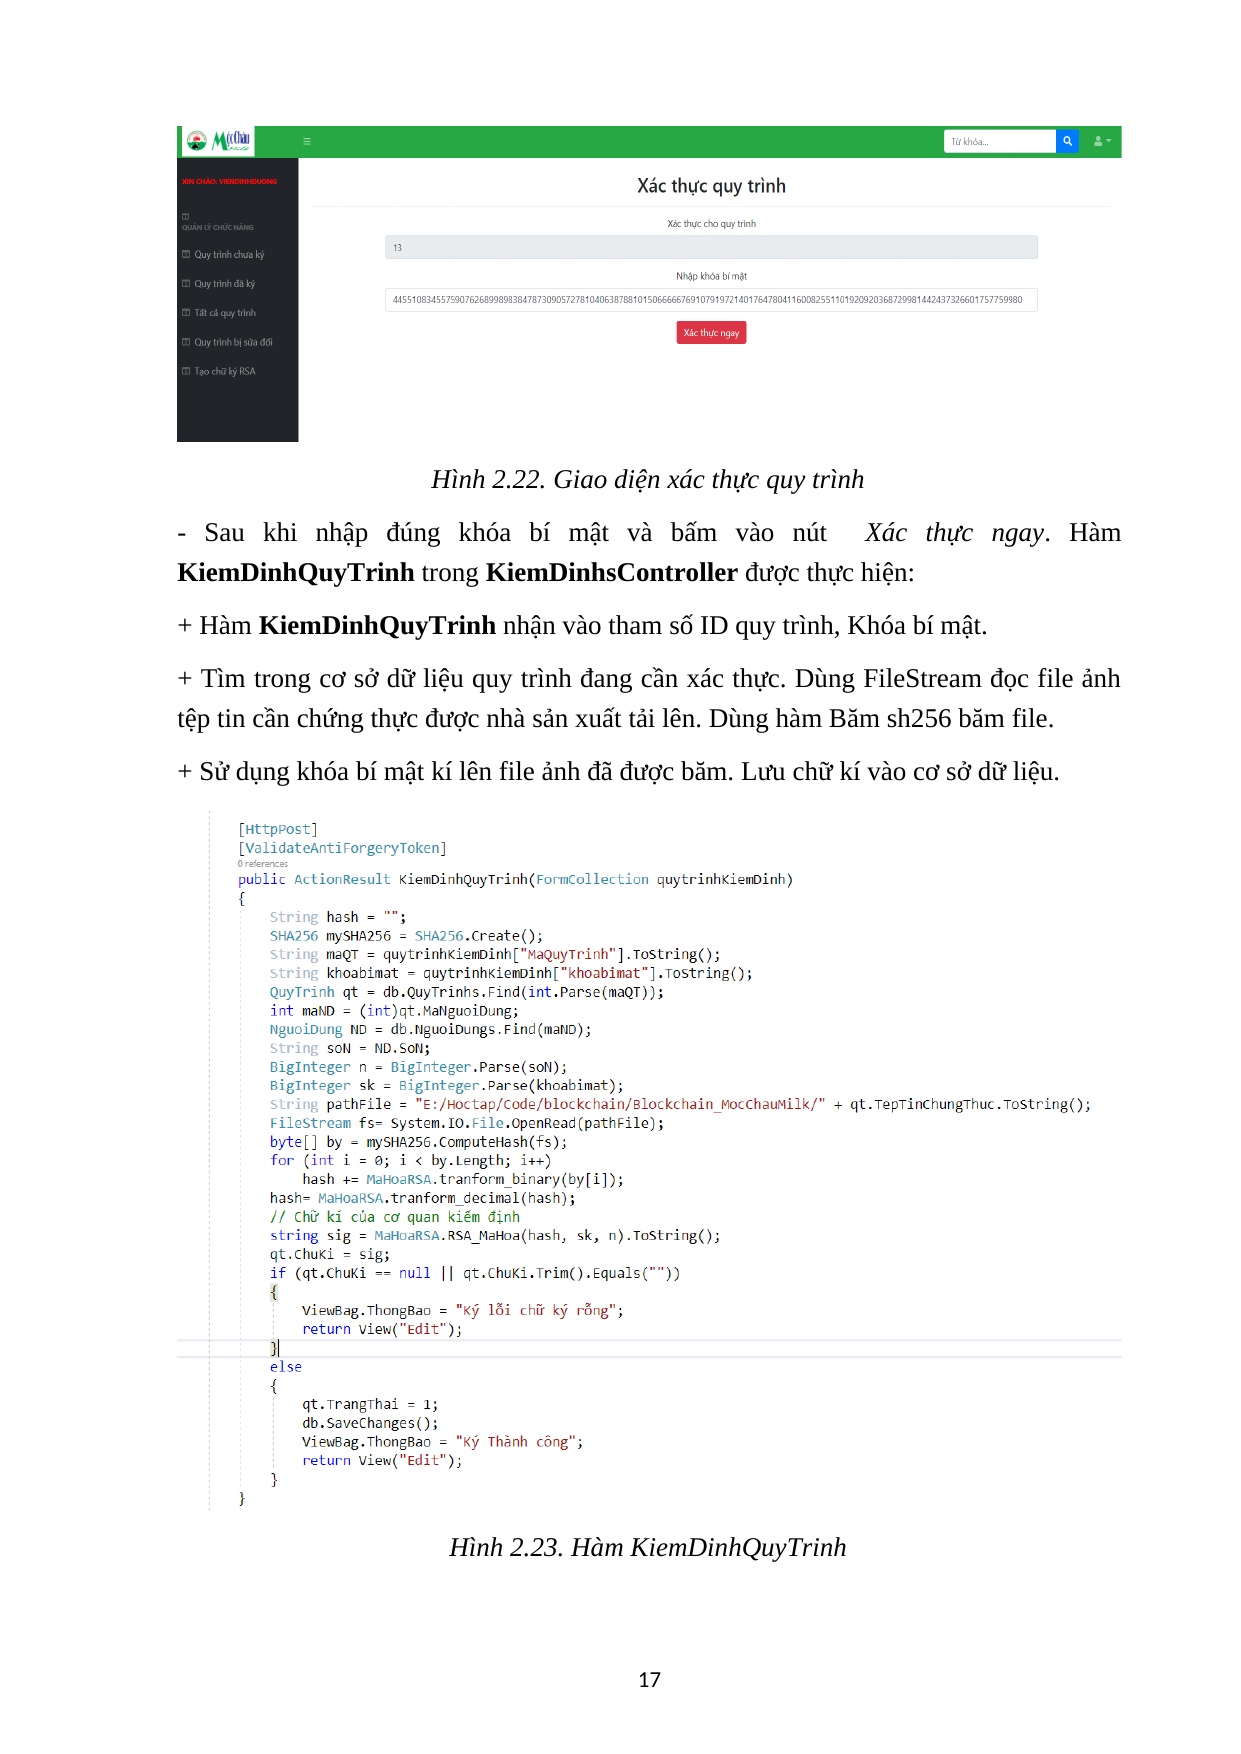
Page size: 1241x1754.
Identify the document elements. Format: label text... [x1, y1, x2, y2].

picture [177, 808, 1122, 1510]
text + Hàm KiemDinhQuyTrinh nhận vào tham số ID quy trình, Khóa bí mật. [177, 609, 1122, 640]
text Hình 2.23. Hàm KiemDinhQuyTrinh [177, 1531, 1122, 1562]
text - Sau khi nhập đúng khóa bí mật và bấm vào nút Xác thực ngay. Hàm KiemDinhQuyTrinh trong KiemDinhsController được thực hiện: [177, 516, 1122, 587]
text Hình 2.22. Giao diện xác thực quy trình [177, 463, 1122, 494]
text + Sử dụng khóa bí mật kí lên file ảnh đã được băm. Lưu chữ kí vào cơ sở dữ liệu. [177, 755, 1122, 786]
text + Tìm trong cơ sở dữ liệu quy trình đang cần xác thực. Dùng FileStream đọc file ảnh tệp tin cần chứng thực được nhà sản xuất tải lên. Dùng hàm Băm sh256 băm file. [177, 662, 1122, 733]
picture [177, 126, 1122, 442]
